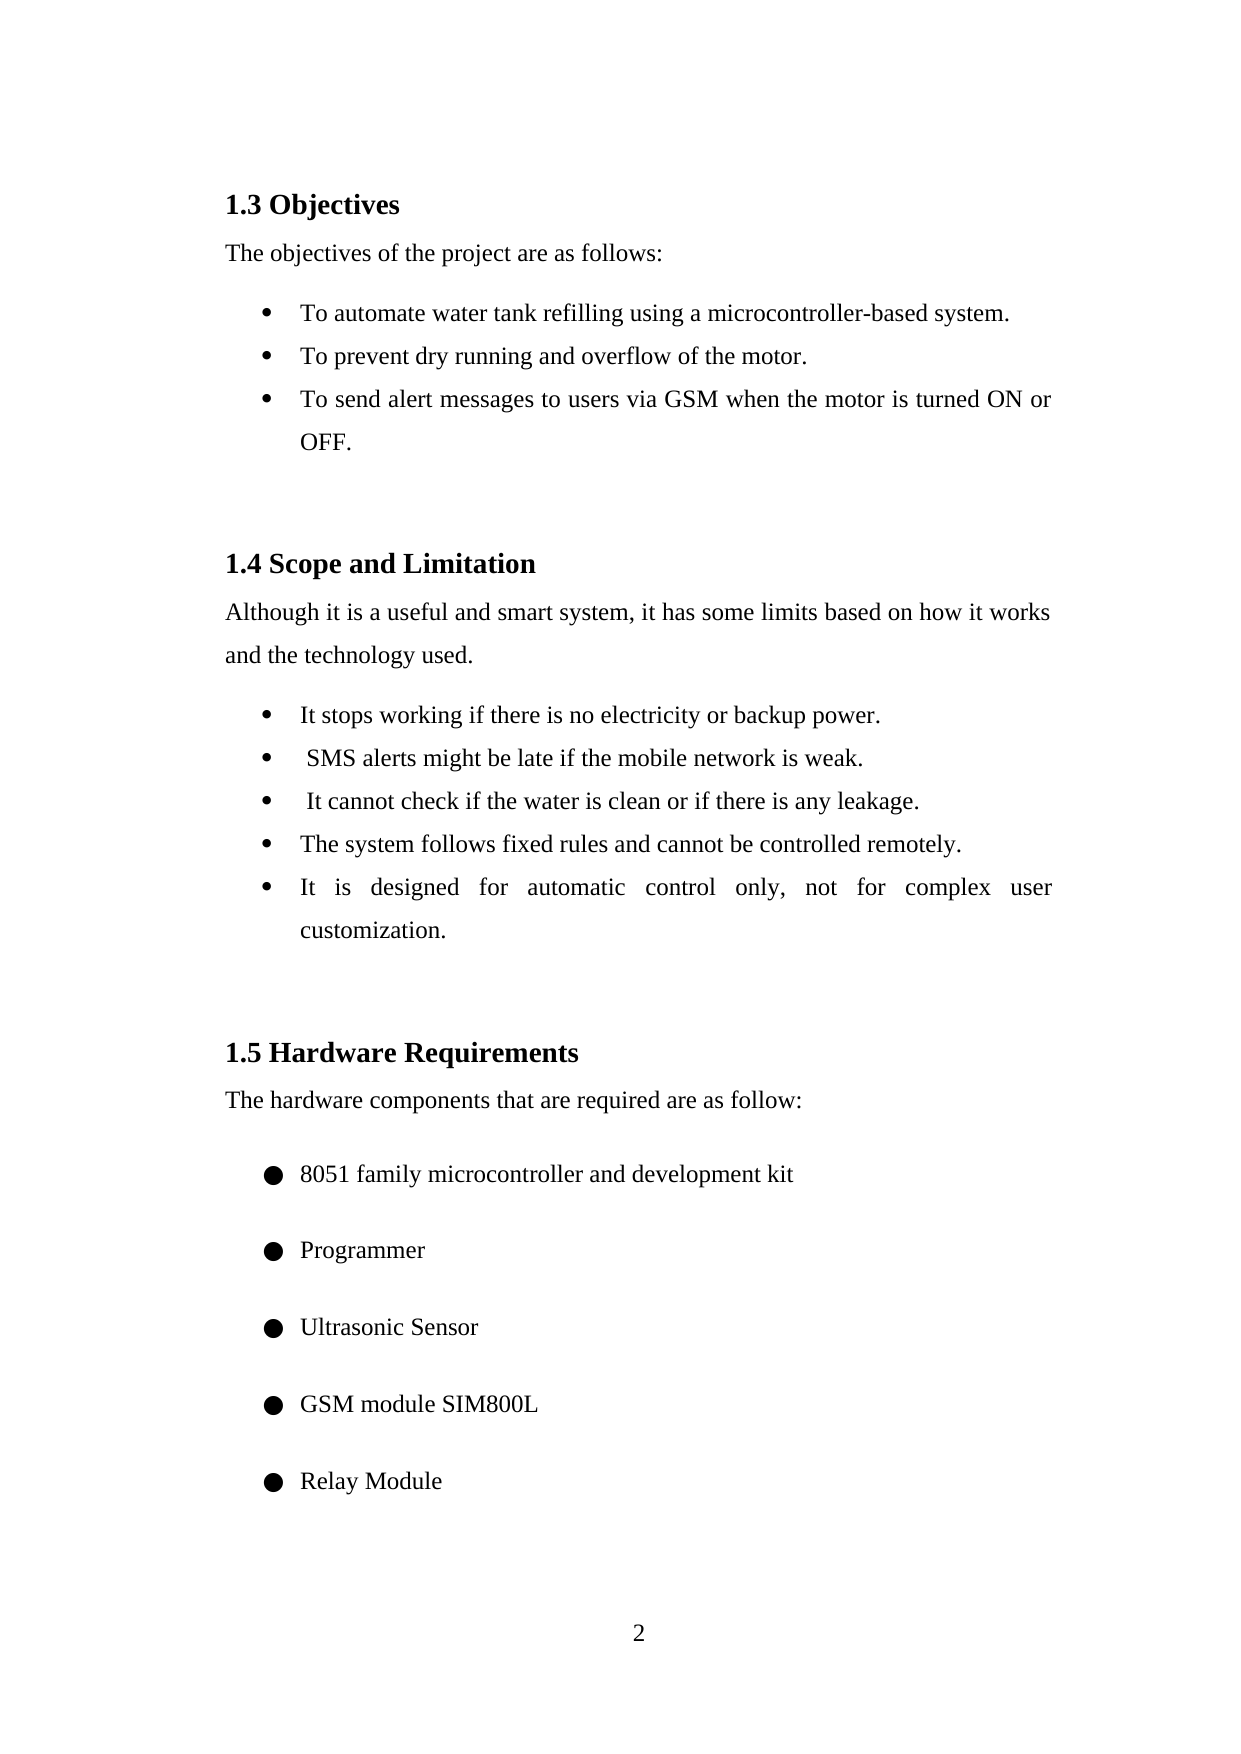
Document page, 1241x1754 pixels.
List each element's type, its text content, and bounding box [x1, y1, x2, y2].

list To automate water tank refilling using a microcontroller-based system. [262, 298, 1053, 326]
text Although it is a useful and smart system, it has some limits based on how it works and the technology used. [225, 597, 1053, 669]
list Relay Module [262, 1453, 1053, 1504]
list 8051 family microcontroller and development kit [262, 1145, 1053, 1196]
list SMS alerts might be late if the mobile network is weak. [262, 743, 1053, 772]
list It stops working if there is no electricity or backup power. [262, 700, 1053, 728]
list Ultrasonic Sensor [262, 1299, 1053, 1350]
list It cannot check if the water is clean or if there is any leakage. [262, 786, 1053, 815]
subtitle 1.5 Hardware Requirements [225, 1035, 1053, 1068]
list It is designed for automatic control only, not for complex user customization. [262, 872, 1053, 944]
subtitle 1.3 Objectives [225, 187, 1053, 221]
subtitle 1.4 Scope and Limitation [225, 547, 1053, 580]
list To prevent dry running and overflow of the motor. [262, 341, 1053, 369]
list GSM module SIM800L [262, 1376, 1053, 1427]
list The system follows fixed rules and cannot be controlled remotely. [262, 829, 1053, 858]
list Programmer [262, 1222, 1053, 1273]
list To send alert messages to users via GSM when the motor is turned ON or OFF. [262, 384, 1053, 456]
text The hardware components that are required are as follow: [225, 1085, 1053, 1114]
text The objectives of the project are as follows: [225, 238, 1053, 267]
